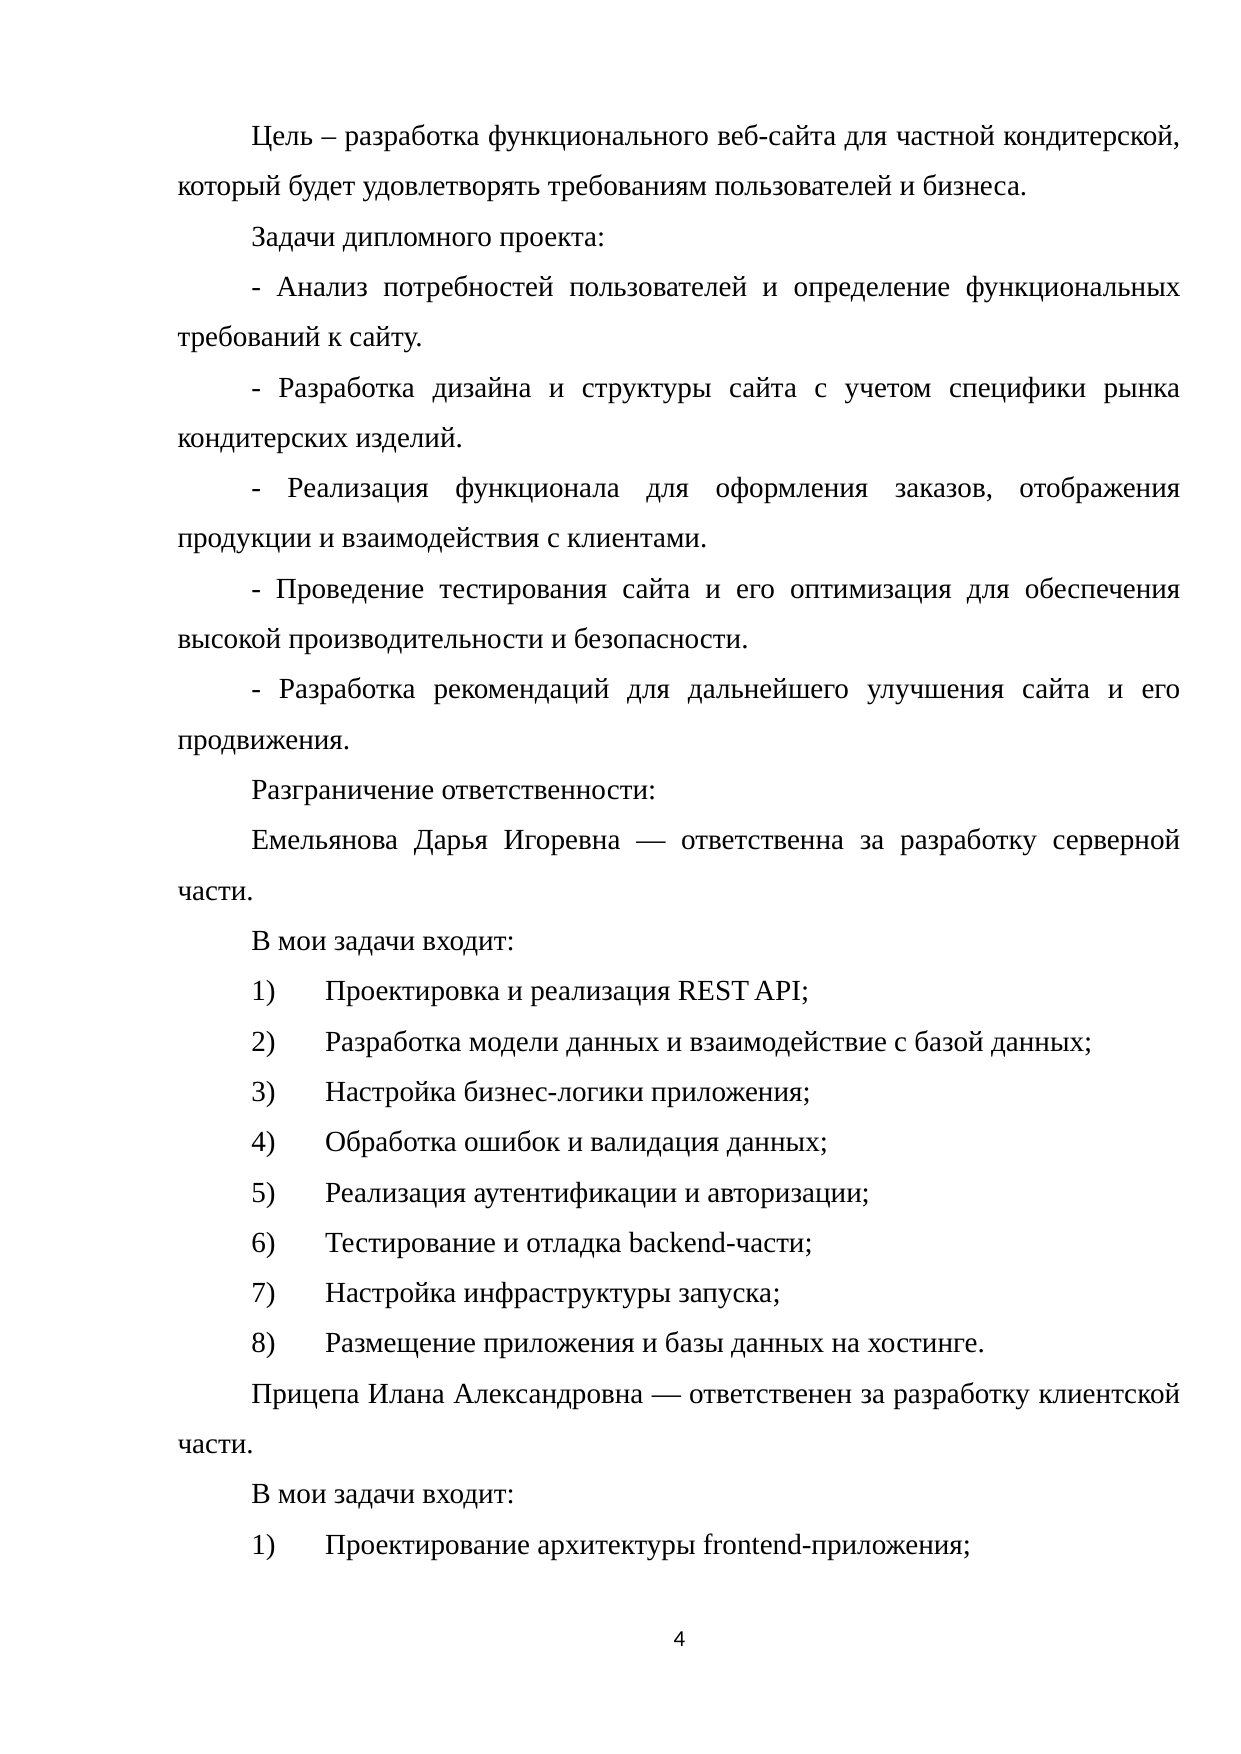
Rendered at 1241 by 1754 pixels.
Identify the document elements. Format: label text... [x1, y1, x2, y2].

text - Реализация функционала для оформления заказов, отображения продукции и взаимодействия с клиентами. [177, 470, 1181, 554]
text Задачи дипломного проекта: [177, 219, 1181, 252]
text - Проведение тестирования сайта и его оптимизация для обеспечения высокой производительности и безопасности. [177, 571, 1181, 655]
list Настройка инфраструктуры запуска; [177, 1275, 1181, 1309]
text В мои задачи входит: [177, 923, 1181, 957]
text В мои задачи входит: [177, 1477, 1181, 1510]
text - Анализ потребностей пользователей и определение функциональных требований к сайту. [177, 269, 1181, 353]
list Реализация аутентификации и авторизации; [177, 1175, 1181, 1208]
list Обработка ошибок и валидация данных; [177, 1124, 1181, 1158]
list Размещение приложения и базы данных на хостинге. [177, 1326, 1181, 1359]
list Проектировка и реализация REST API; [177, 973, 1181, 1007]
list Проектирование архитектуры frontend-приложения; [177, 1527, 1181, 1560]
text Разграничение ответственности: [177, 772, 1181, 806]
text - Разработка дизайна и структуры сайта с учетом специфики рынка кондитерских изделий. [177, 370, 1181, 453]
text - Разработка рекомендаций для дальнейшего улучшения сайта и его продвижения. [177, 672, 1181, 755]
list Настройка бизнес-логики приложения; [177, 1074, 1181, 1108]
text Емельянова Дарья Игоревна — ответственна за разработку серверной части. [177, 822, 1181, 906]
list Разработка модели данных и взаимодействие с базой данных; [177, 1024, 1181, 1057]
text Цель – разработка функционального веб-сайта для частной кондитерской, который будет удовлетворять требованиям пользователей и бизнеса. [177, 118, 1181, 202]
list Тестирование и отладка backend-части; [177, 1225, 1181, 1258]
text Прицепа Илана Александровна — ответственен за разработку клиентской части. [177, 1376, 1181, 1460]
